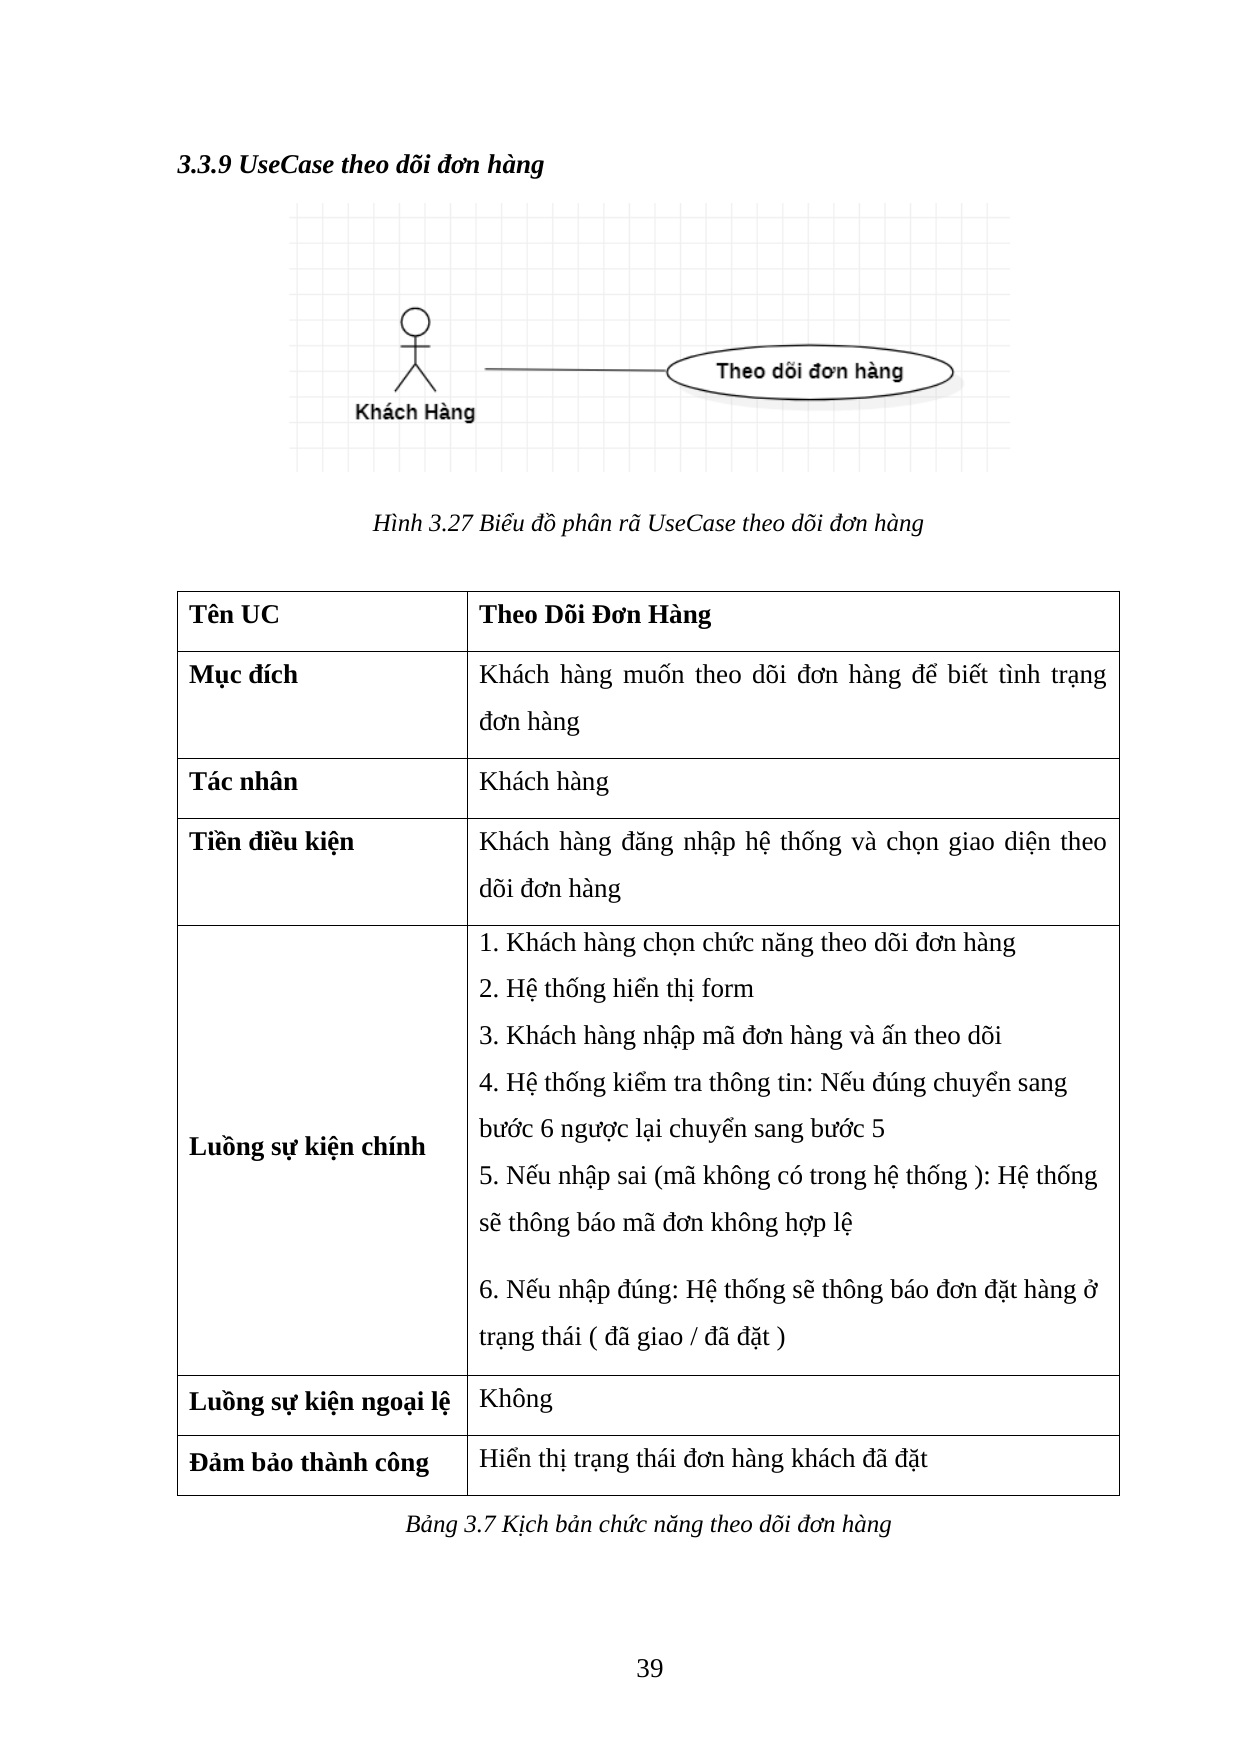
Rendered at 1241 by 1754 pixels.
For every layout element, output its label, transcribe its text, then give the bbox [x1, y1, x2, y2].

table_header Tên UC [178, 592, 467, 651]
picture [289, 203, 1010, 472]
table_cell Khách hàng [468, 759, 1119, 818]
table_cell Đảm bảo thành công [178, 1436, 467, 1495]
table_cell Tiền điều kiện [178, 819, 467, 925]
text Bảng . Kịch bản chức năng theo dõi đơn hàng [177, 1509, 1122, 1538]
table_cell Khách hàng muốn theo dõi đơn hàng để biết tình trạng đơn hàng [468, 652, 1119, 758]
subtitle UseCase theo dõi đơn hàng [177, 148, 1122, 179]
table_cell Luồng sự kiện chính [178, 926, 467, 1375]
table_cell Luồng sự kiện ngoại lệ [178, 1376, 467, 1435]
table_cell Hiển thị trạng thái đơn hàng khách đã đặt [468, 1436, 1119, 1495]
table_cell Không [468, 1376, 1119, 1435]
table_cell Tác nhân [178, 759, 467, 818]
table_cell Mục đích [178, 652, 467, 758]
table_header Theo Dõi Đơn Hàng [468, 592, 1119, 651]
text Hình . Biểu đồ phân rã UseCase theo dõi đơn hàng [177, 508, 1122, 537]
table_cell Khách hàng đăng nhập hệ thống và chọn giao diện theo dõi đơn hàng [468, 819, 1119, 925]
table_cell 1. Khách hàng chọn chức năng theo dõi đơn hàng 2. Hệ thống hiển thị form 3. Khách hàng nhập mã đơn hàng và ấn theo dõi 4. Hệ thống kiểm tra thông tin: Nếu đúng chuyển sang bước 6 ngược lại chuyển sang bước 5 5. Nếu nhập sai (mã không có trong hệ thống ): Hệ thống sẽ thông báo mã đơn không hợp lệ 6. Nếu nhập đúng: Hệ thống sẽ thông báo đơn đặt hàng ở trạng thái ( đã giao / đã đặt ) [468, 926, 1119, 1375]
